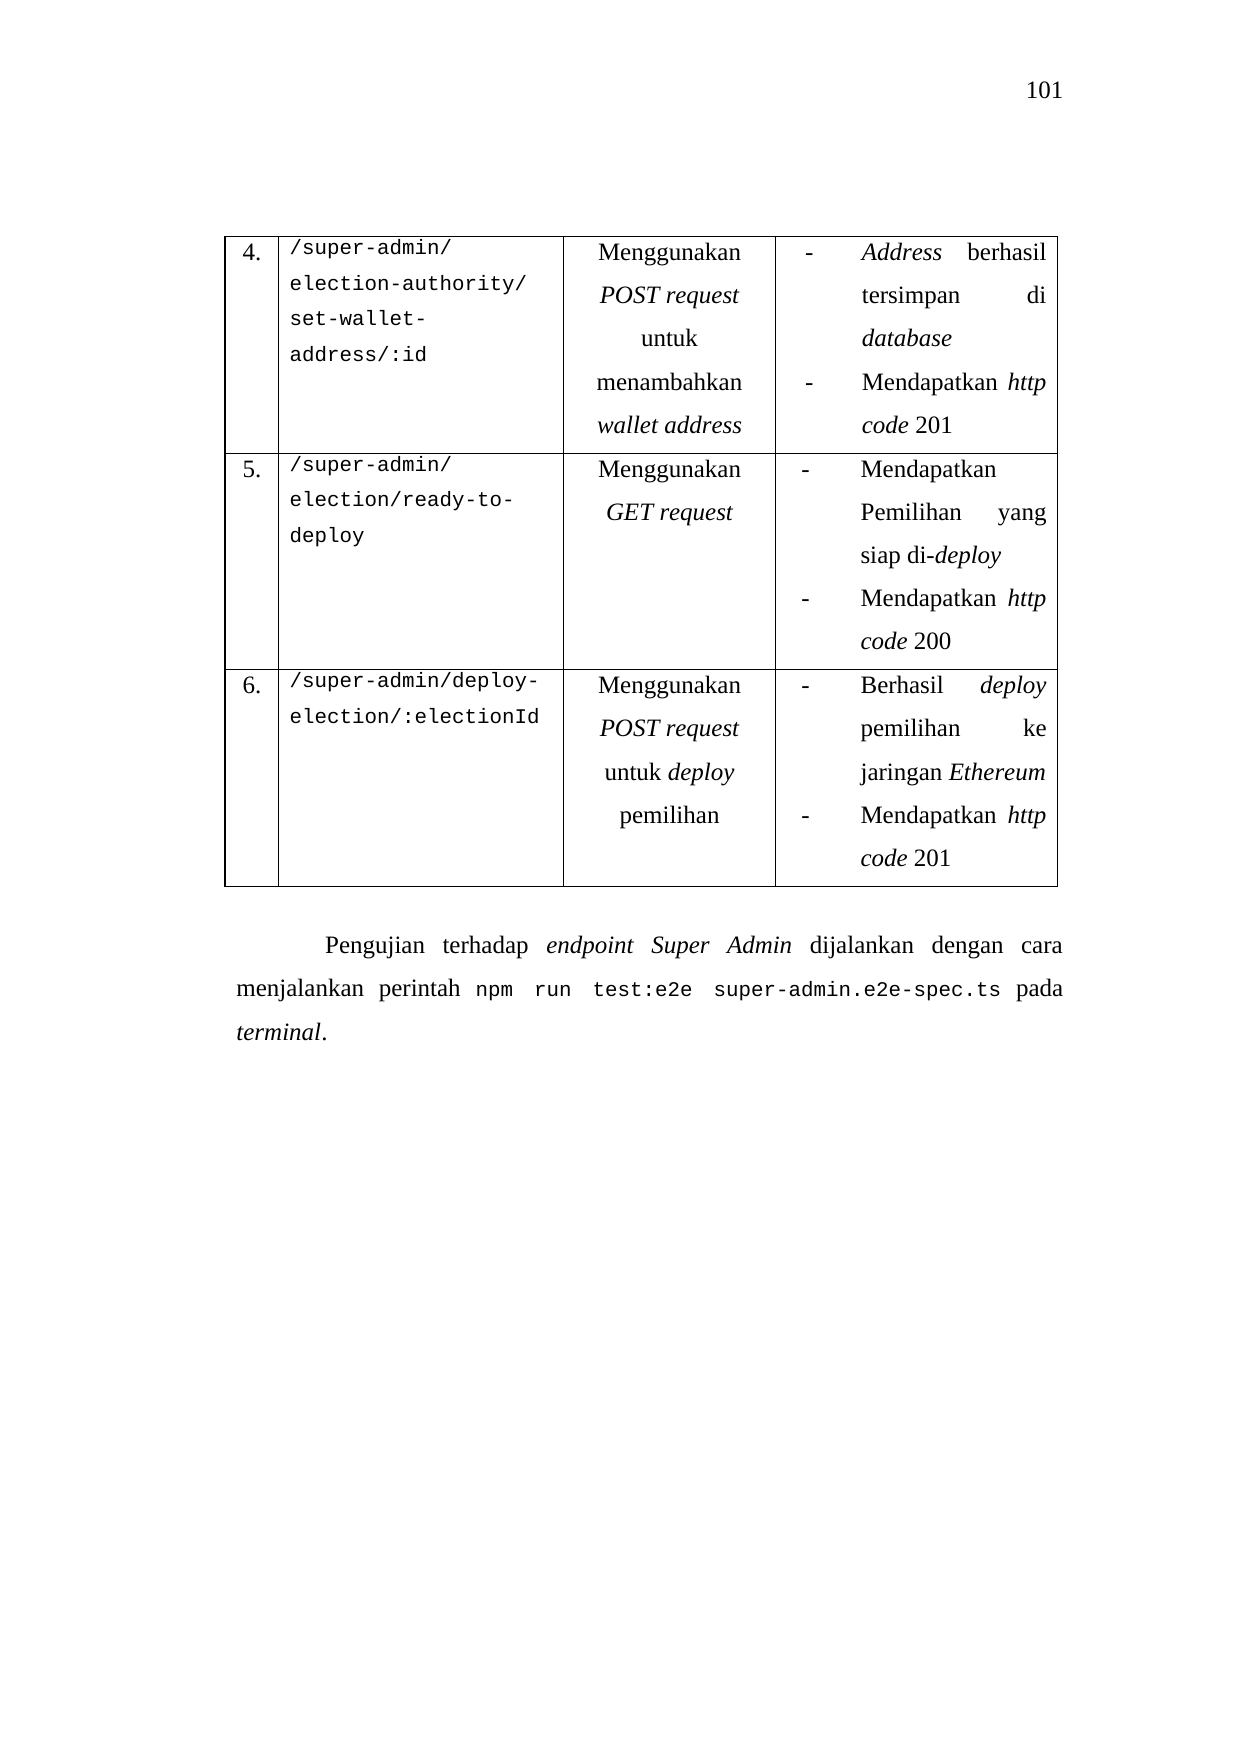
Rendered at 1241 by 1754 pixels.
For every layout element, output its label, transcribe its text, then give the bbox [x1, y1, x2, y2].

table_cell Menggunakan POST request untuk deploy pemilihan [564, 670, 775, 886]
table_cell /super-admin/election/ready-to-deploy [279, 454, 563, 669]
table_cell /super-admin/election-authority/set-wallet-address/:id [279, 237, 563, 453]
table_cell 4. [226, 237, 278, 453]
table_cell /super-admin/deploy-election/:electionId [279, 670, 563, 886]
table_cell Mendapatkan Pemilihan yang siap di-deploy Mendapatkan http code 200 [776, 454, 1057, 669]
table_cell 5. [226, 454, 278, 669]
table_cell Berhasil deploy pemilihan ke jaringan Ethereum Mendapatkan http code 201 [776, 670, 1057, 886]
table_cell Address berhasil tersimpan di database Mendapatkan http code 201 [776, 237, 1057, 453]
table_cell Menggunakan GET request [564, 454, 775, 669]
table_cell 6. [226, 670, 278, 886]
list Pengujian terhadap endpoint Super Admin dijalankan dengan cara menjalankan perintah npm run test:e2e super-admin.e2e-spec.ts pada terminal. [236, 930, 1063, 1046]
table_cell Menggunakan POST request untuk menambahkan wallet address [564, 237, 775, 453]
